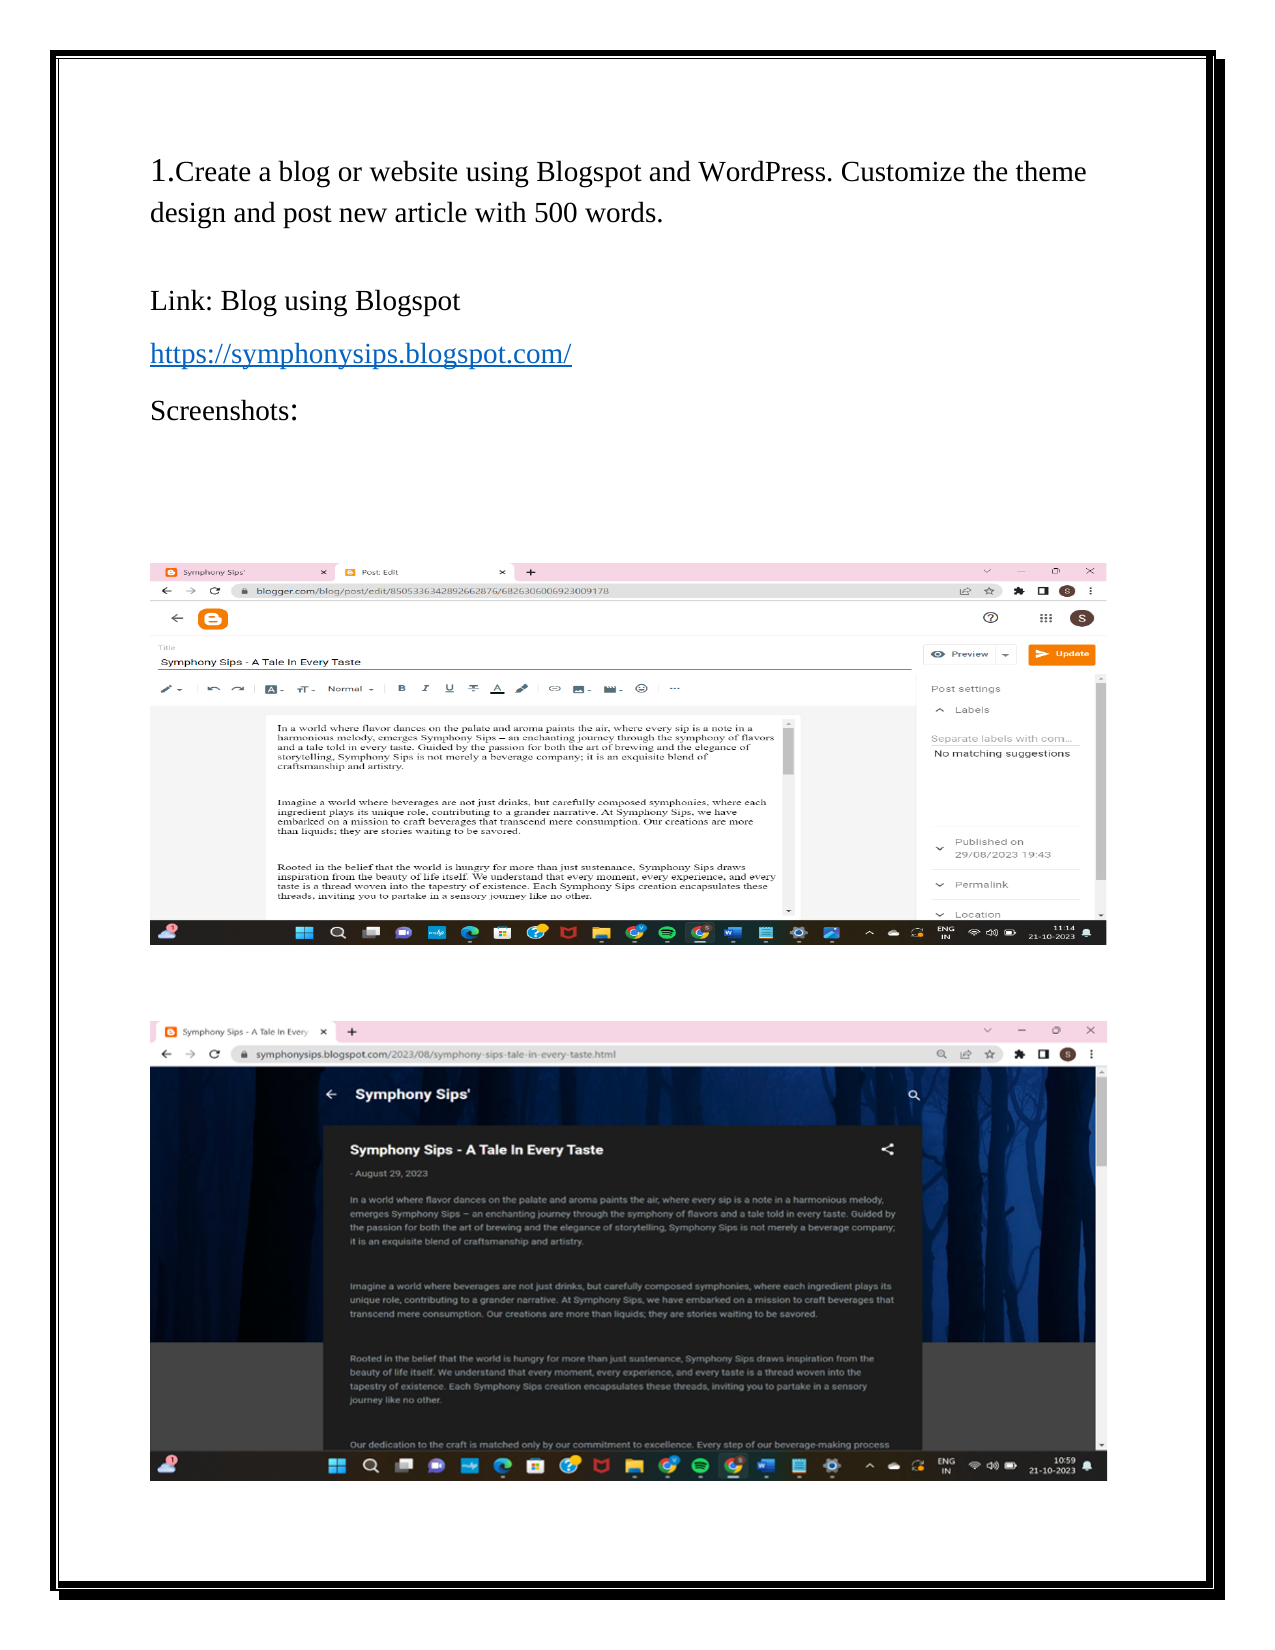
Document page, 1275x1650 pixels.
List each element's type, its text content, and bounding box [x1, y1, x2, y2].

text https://symphonysips.blogspot.com/ [150, 336, 1116, 370]
text Link: Blog using Blogspot [150, 283, 1116, 317]
picture [150, 1021, 1108, 1481]
text Screenshots: [150, 389, 1116, 427]
text 1.Create a blog or website using Blogspot and WordPress. Customize the theme design and post new article with 500 words. [150, 150, 1116, 229]
picture [150, 563, 1107, 945]
